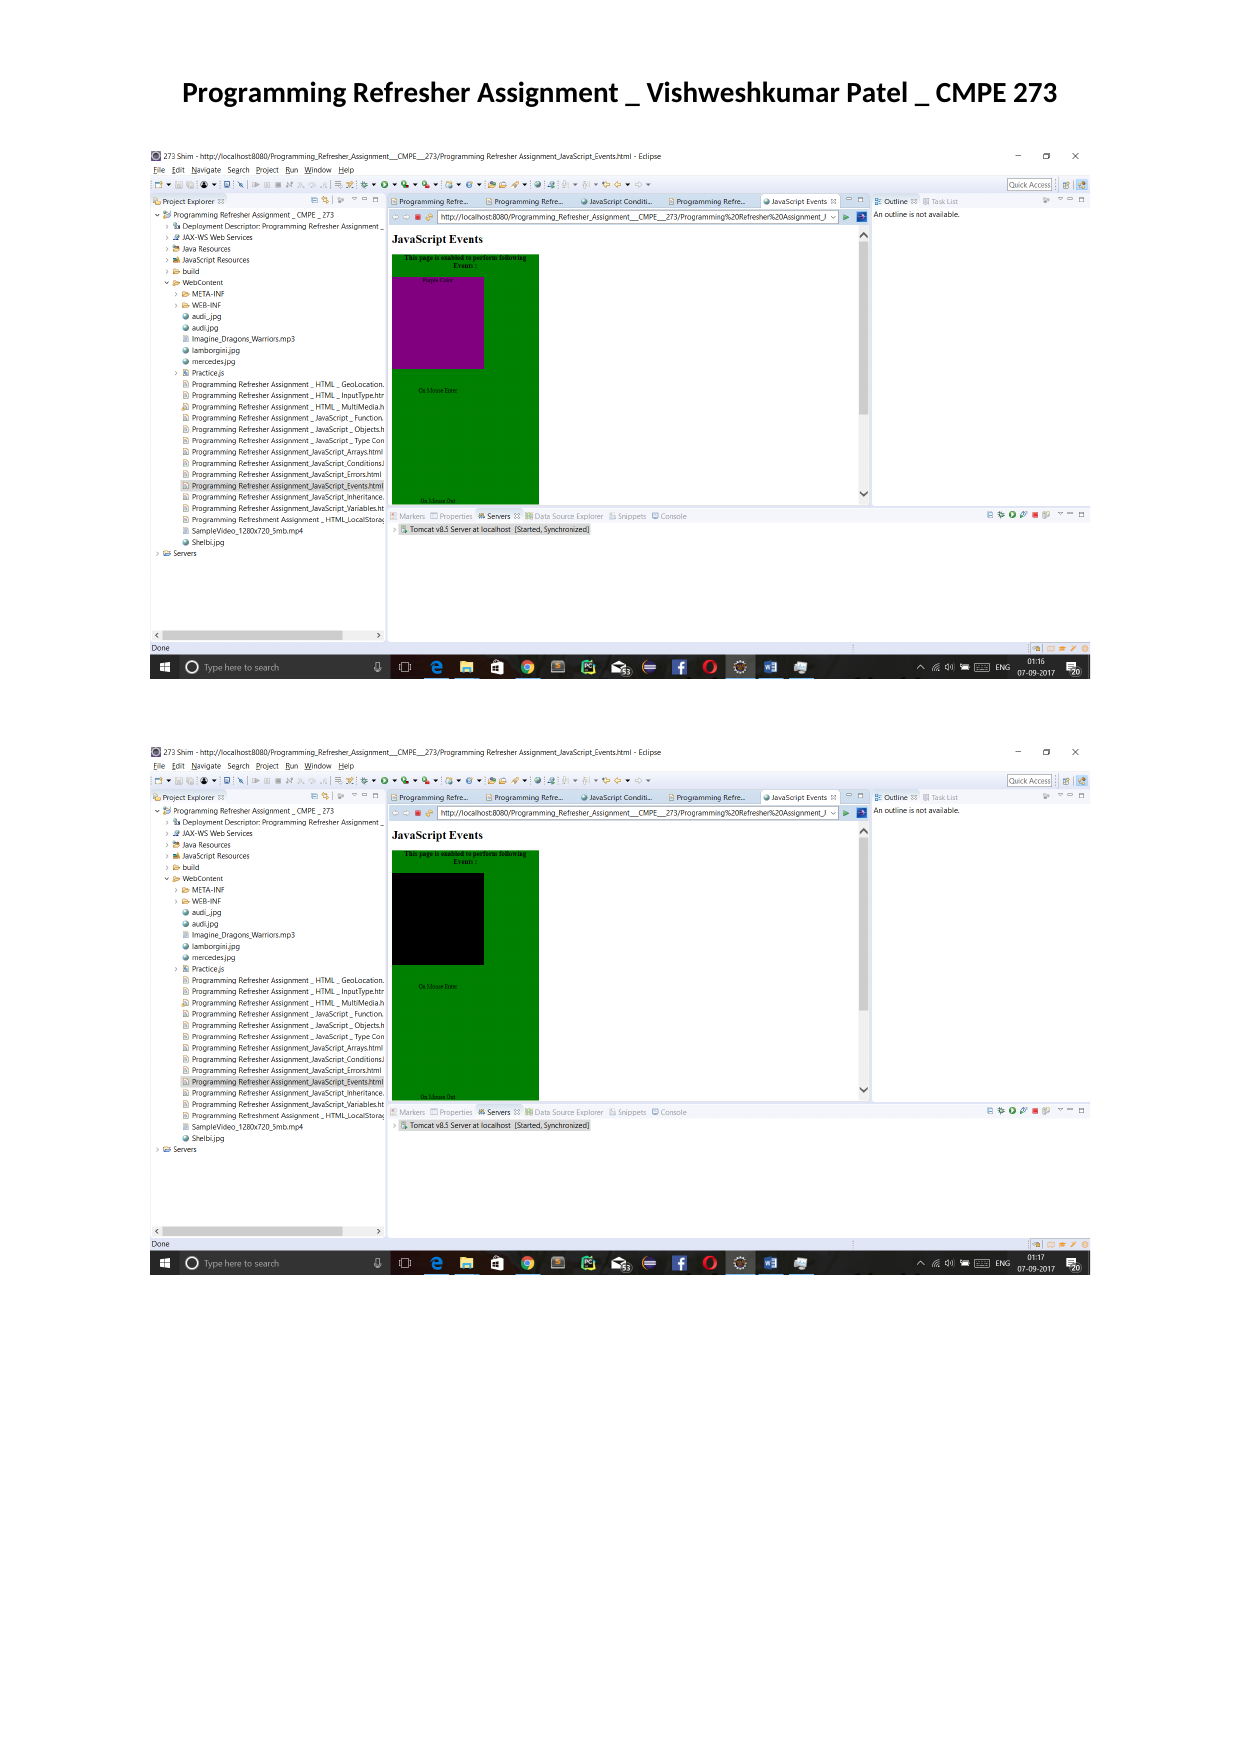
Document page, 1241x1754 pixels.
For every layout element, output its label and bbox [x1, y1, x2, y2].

picture [150, 150, 1091, 679]
picture [150, 745, 1091, 1275]
